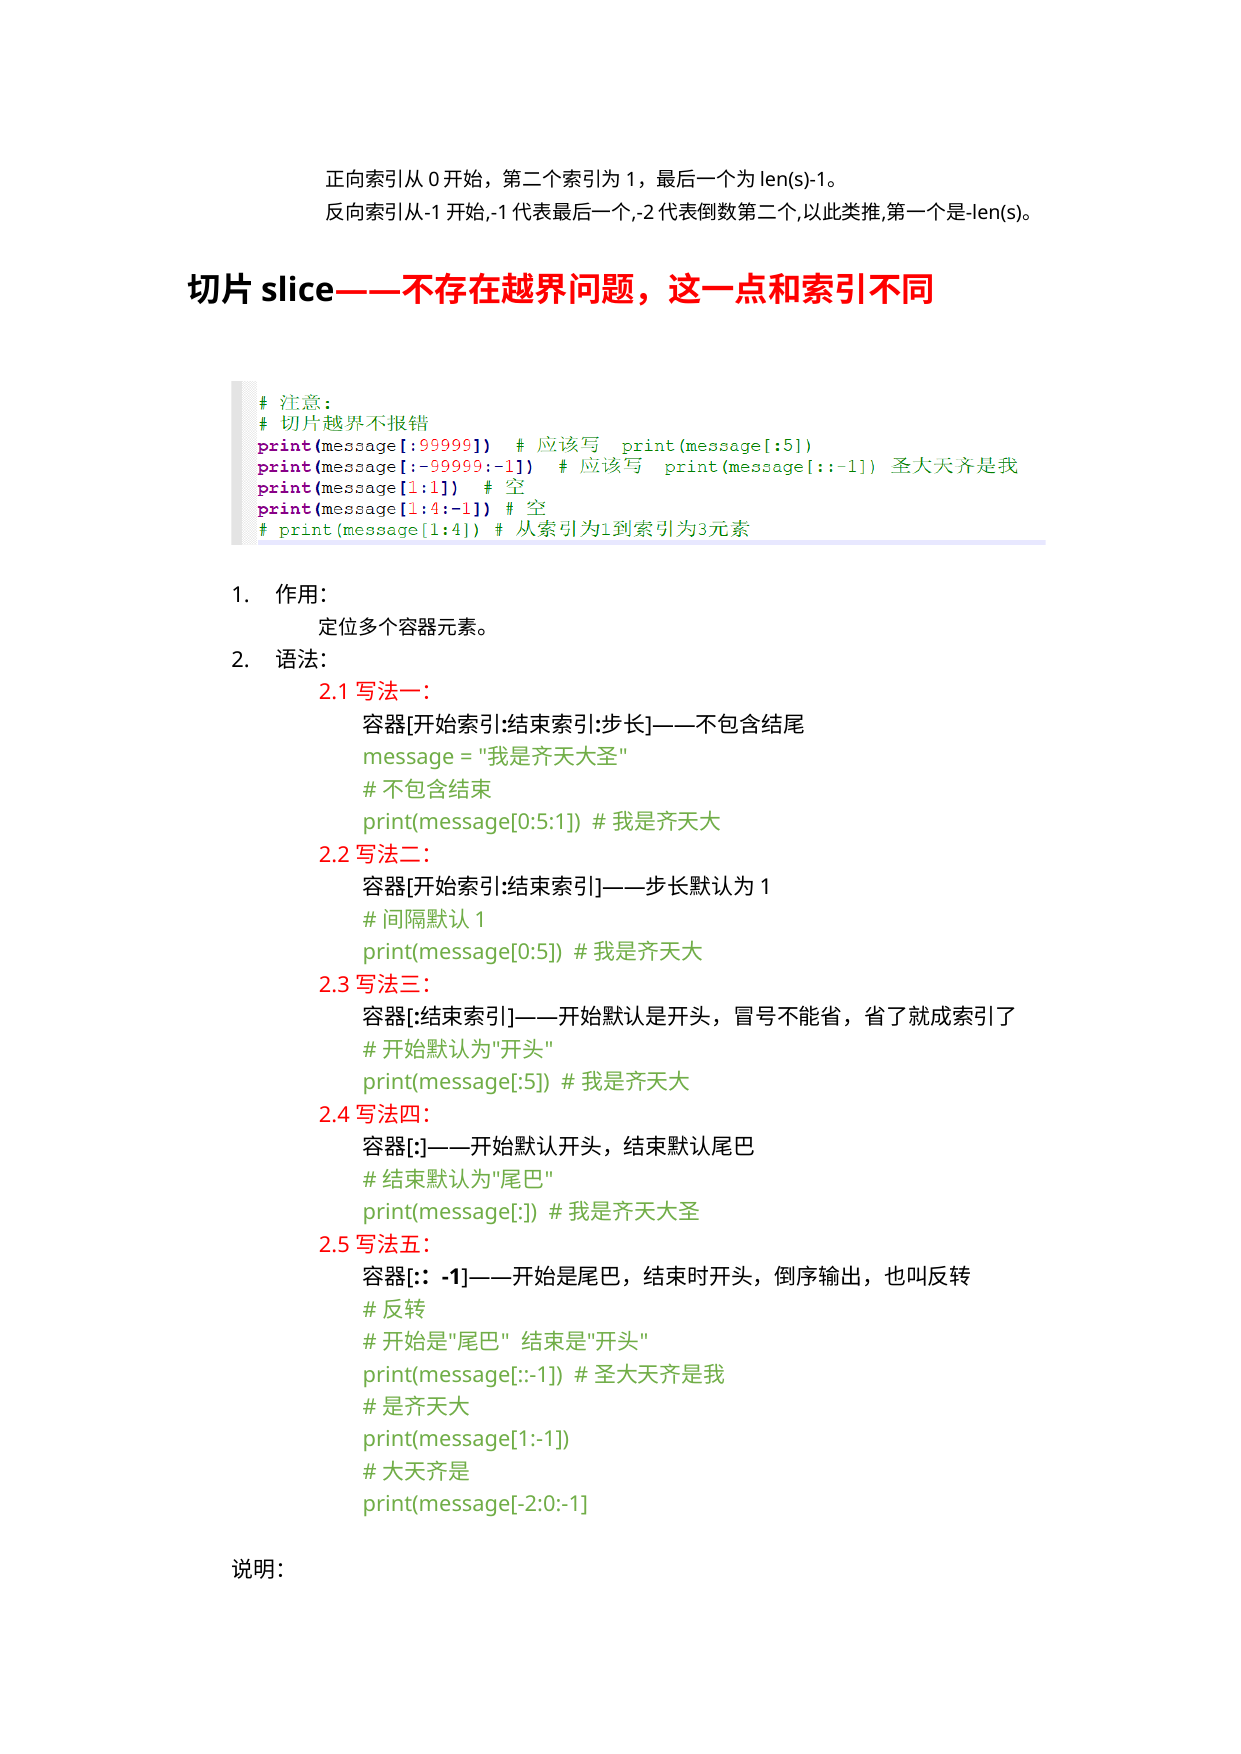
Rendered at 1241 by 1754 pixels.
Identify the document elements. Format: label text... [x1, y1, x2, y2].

list print(message[-2:0:-1] [319, 1486, 1053, 1519]
list 语法： [231, 641, 1053, 674]
picture [231, 381, 1046, 545]
list # 间隔默认1 [319, 901, 1053, 934]
list 容器[:结束索引]——开始默认是开头，冒号不能省，省了就成索引了 [319, 999, 1053, 1031]
list # 大天齐是 [319, 1454, 1053, 1486]
list 定位多个容器元素。 [275, 609, 1053, 641]
list print(message[0:5]) # 我是齐天大 [319, 934, 1053, 966]
list 2.3 写法三： [275, 966, 1053, 999]
list 2.1 写法一： [275, 674, 1053, 706]
list 容器[开始索引:结束索引]——步长默认为1 [319, 869, 1053, 901]
list print(message[0:5:1]) # 我是齐天大 [319, 804, 1053, 836]
list 容器[开始索引:结束索引:步长]——不包含结尾 [319, 706, 1053, 739]
text 正向索引从0开始，第二个索引为1，最后一个为len(s)-1。 [281, 162, 1053, 194]
list 作用： [231, 576, 1053, 609]
list # 开始默认为"开头" [319, 1031, 1053, 1064]
text 反向索引从-1开始,-1代表最后一个,-2代表倒数第二个,以此类推,第一个是-len(s)。 [288, 194, 1053, 227]
list print(message[:5]) # 我是齐天大 [319, 1064, 1053, 1096]
list print(message[::-1]) # 圣大天齐是我 [319, 1356, 1053, 1389]
list 容器[:：-1]——开始是尾巴，结束时开头，倒序输出，也叫反转 [319, 1259, 1053, 1291]
list 说明： [187, 1551, 1053, 1584]
list print(message[1:-1]) [319, 1421, 1053, 1454]
list # 不包含结束 [319, 771, 1053, 804]
list # 结束默认为"尾巴" [319, 1161, 1053, 1194]
list 容器[:]——开始默认开头，结束默认尾巴 [319, 1129, 1053, 1161]
list # 是齐天大 [319, 1389, 1053, 1421]
subtitle 切片slice——不存在越界问题，这一点和索引不同 [187, 254, 1053, 319]
list # 反转 [319, 1291, 1053, 1324]
list 2.4 写法四： [275, 1096, 1053, 1129]
list 2.2 写法二： [275, 836, 1053, 869]
list message = "我是齐天大圣" [319, 739, 1053, 771]
list # 开始是"尾巴" 结束是"开头" [319, 1324, 1053, 1356]
list print(message[:]) # 我是齐天大圣 [319, 1194, 1053, 1226]
list 2.5 写法五： [275, 1226, 1053, 1259]
